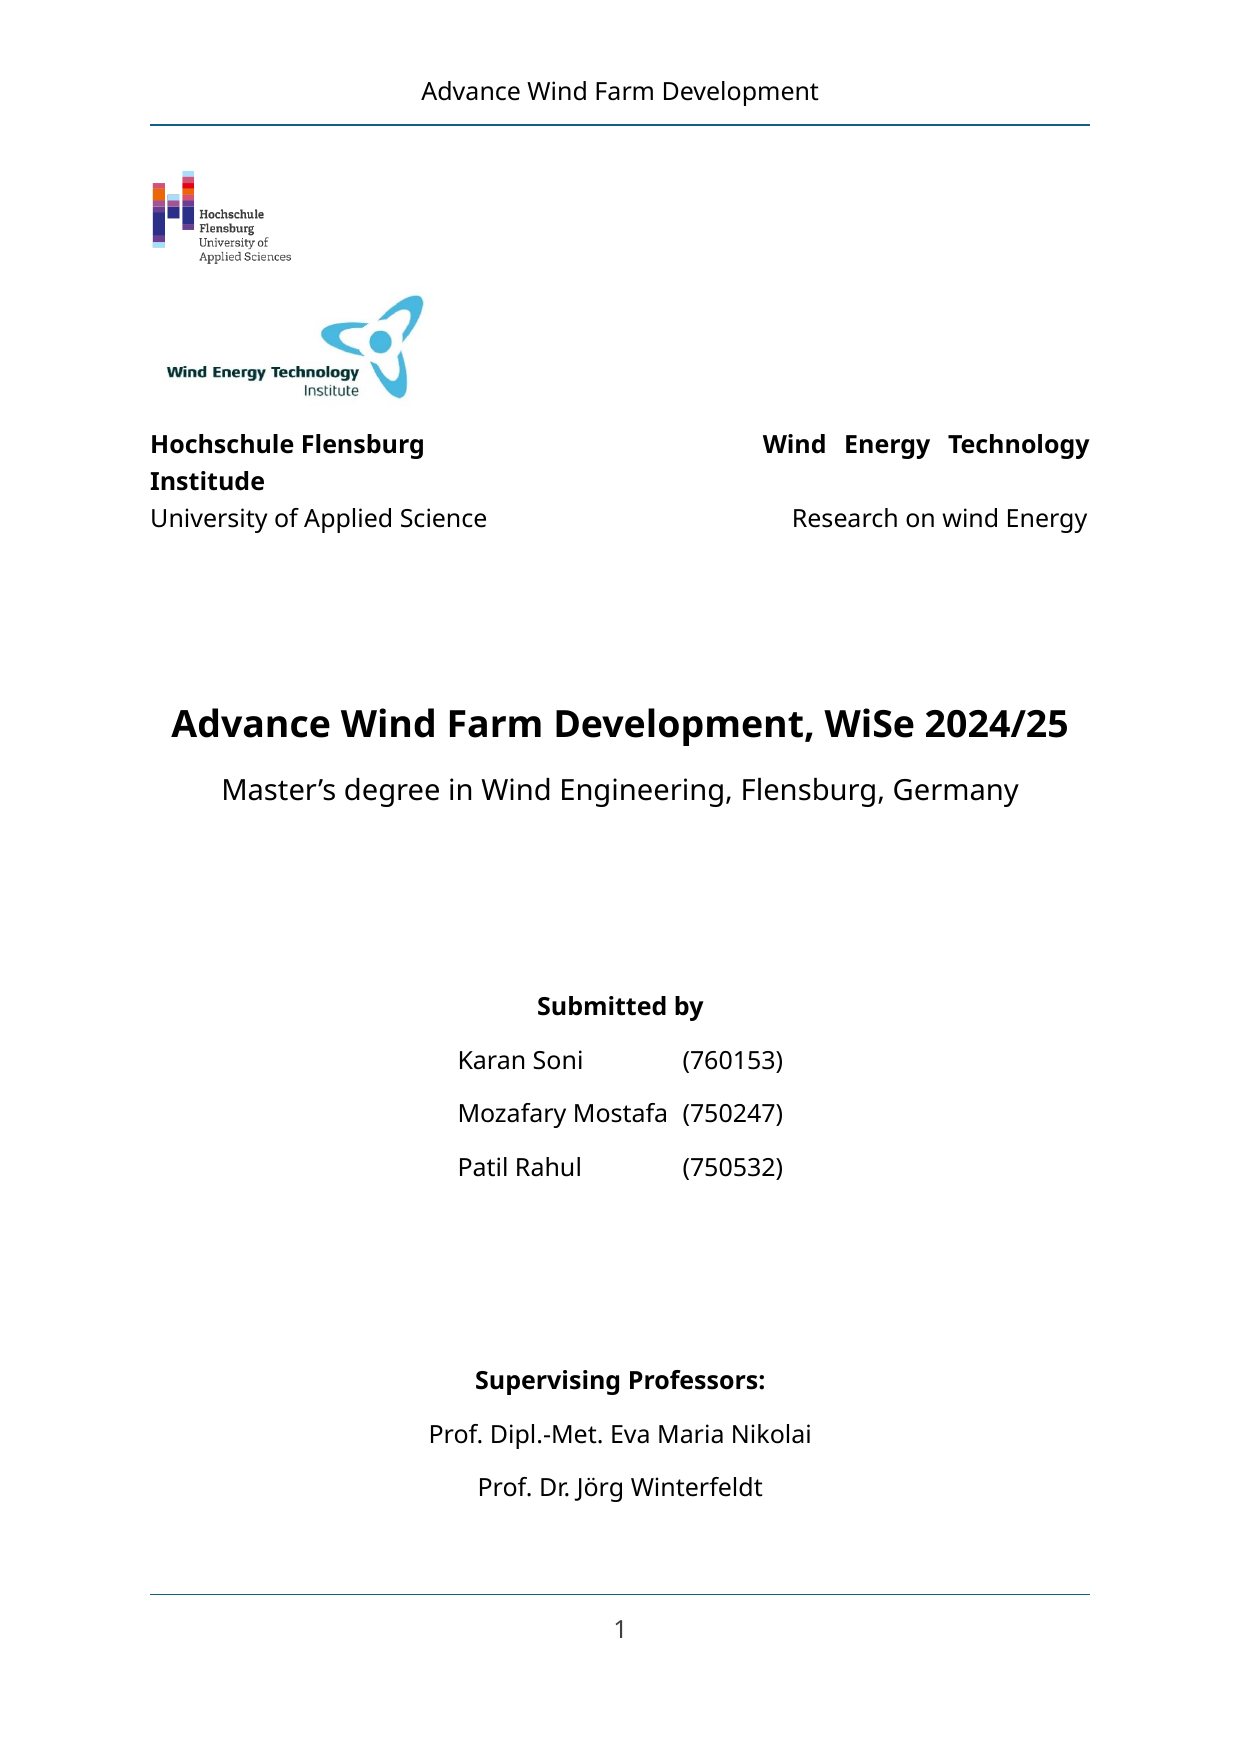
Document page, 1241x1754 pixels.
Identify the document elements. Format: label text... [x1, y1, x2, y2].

text Master’s degree in Wind Engineering, Flensburg, Germany [150, 769, 1090, 809]
text Prof. Dipl.-Met. Eva Maria Nikolai [150, 1416, 1090, 1450]
text Advance Wind Farm Development, WiSe 2024/25 [150, 697, 1090, 748]
text Submitted by [150, 989, 1090, 1023]
text Hochschule Flensburg Wind Energy Technology Institude [150, 427, 1090, 497]
text Karan Soni (760153) [150, 1042, 1090, 1076]
picture [150, 286, 439, 408]
text Mozafary Mostafa (750247) [150, 1096, 1090, 1130]
text University of Applied Science Research on wind Energy [150, 500, 1090, 534]
picture [150, 159, 370, 284]
text Prof. Dr. Jörg Winterfeldt [150, 1470, 1090, 1504]
text Supervising Professors: [150, 1363, 1090, 1397]
text Patil Rahul (750532) [150, 1149, 1090, 1183]
